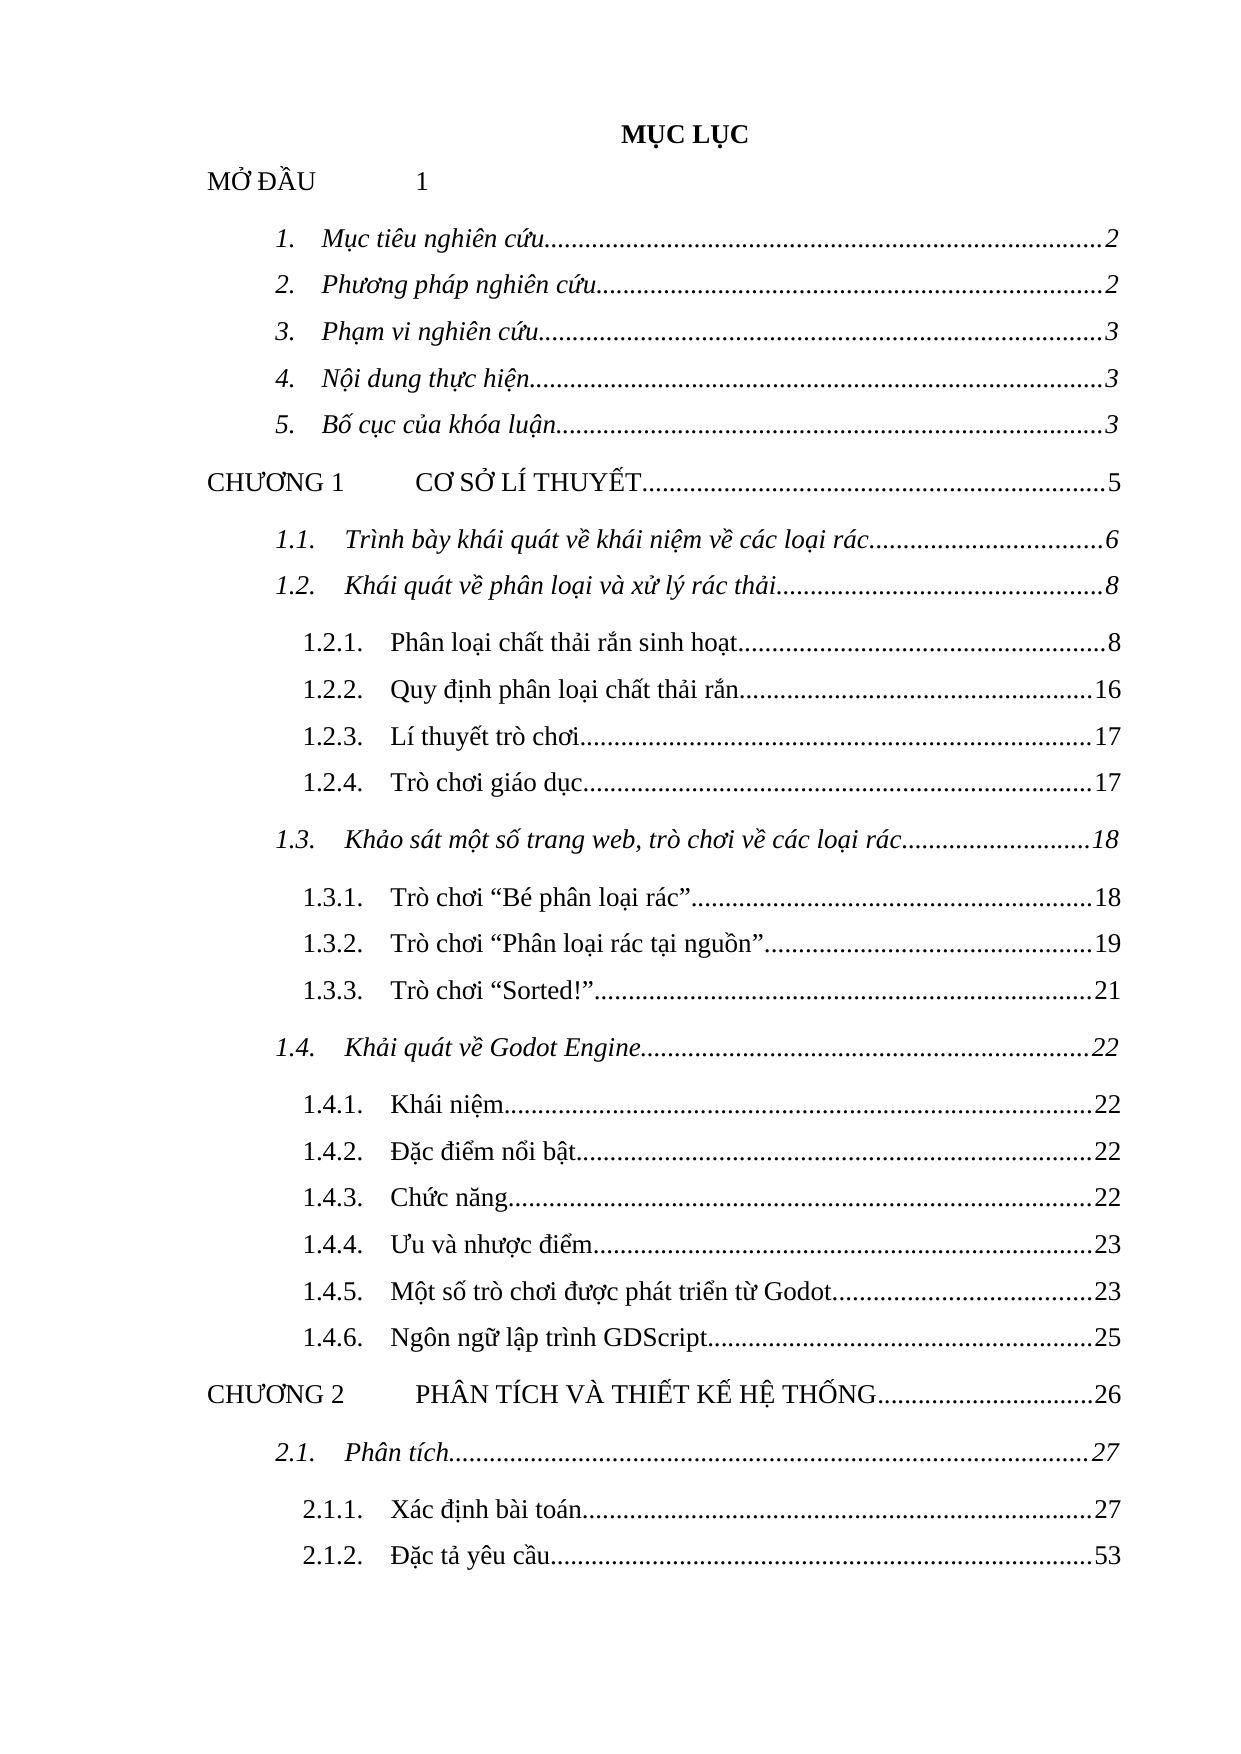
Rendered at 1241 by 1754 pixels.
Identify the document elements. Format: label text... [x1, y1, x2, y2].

text 1.2.3. Lí thuyết trò chơi 17 [261, 720, 1122, 751]
text 2.1. Phân tích 27 [234, 1436, 1122, 1467]
text 1.1. Trình bày khái quát về khái niệm về các loại rác 6 [234, 523, 1122, 554]
text MỤC LỤC [207, 118, 1122, 149]
text 1.4.5. Một số trò chơi được phát triển từ Godot 23 [261, 1275, 1122, 1306]
text 1.3.3. Trò chơi “Sorted!” 21 [261, 974, 1122, 1005]
text 3. Phạm vi nghiên cứu 3 [234, 315, 1122, 346]
text 1.3. Khảo sát một số trang web, trò chơi về các loại rác 18 [234, 823, 1122, 855]
text 2.1.2. Đặc tả yêu cầu 53 [261, 1539, 1122, 1571]
text 1.4.6. Ngôn ngữ lập trình GDScript 25 [261, 1321, 1122, 1353]
text 1.3.2. Trò chơi “Phân loại rác tại nguồn” 19 [261, 927, 1122, 958]
text 1.2.1. Phân loại chất thải rắn sinh hoạt 8 [261, 626, 1122, 658]
text 1.2.4. Trò chơi giáo dục 17 [261, 766, 1122, 798]
text 1.2.2. Quy định phân loại chất thải rắn 16 [261, 673, 1122, 704]
text 1.4.3. Chức năng 22 [261, 1181, 1122, 1213]
text 2.1.1. Xác định bài toán 27 [261, 1493, 1122, 1524]
text 1. Mục tiêu nghiên cứu 2 [234, 222, 1122, 253]
text 1.4.1. Khái niệm 22 [261, 1088, 1122, 1119]
text 1.2. Khái quát về phân loại và xử lý rác thải 8 [234, 569, 1122, 601]
text CHƯƠNG 1 CƠ SỞ LÍ THUYẾT 5 [207, 466, 1122, 497]
text 1.4.4. Ưu và nhược điểm 23 [261, 1228, 1122, 1259]
text 5. Bố cục của khóa luận 3 [234, 408, 1122, 440]
text CHƯƠNG 2 PHÂN TÍCH VÀ THIẾT KẾ HỆ THỐNG 26 [207, 1378, 1122, 1410]
text 4. Nội dung thực hiện 3 [234, 362, 1122, 393]
text 2. Phương pháp nghiên cứu 2 [234, 268, 1122, 300]
text 1.4. Khải quát về Godot Engine 22 [234, 1031, 1122, 1062]
text 1.3.1. Trò chơi “Bé phân loại rác” 18 [261, 881, 1122, 912]
text 1.4.2. Đặc điểm nổi bật 22 [261, 1135, 1122, 1166]
text MỞ ĐẦU 1 [207, 165, 1122, 196]
